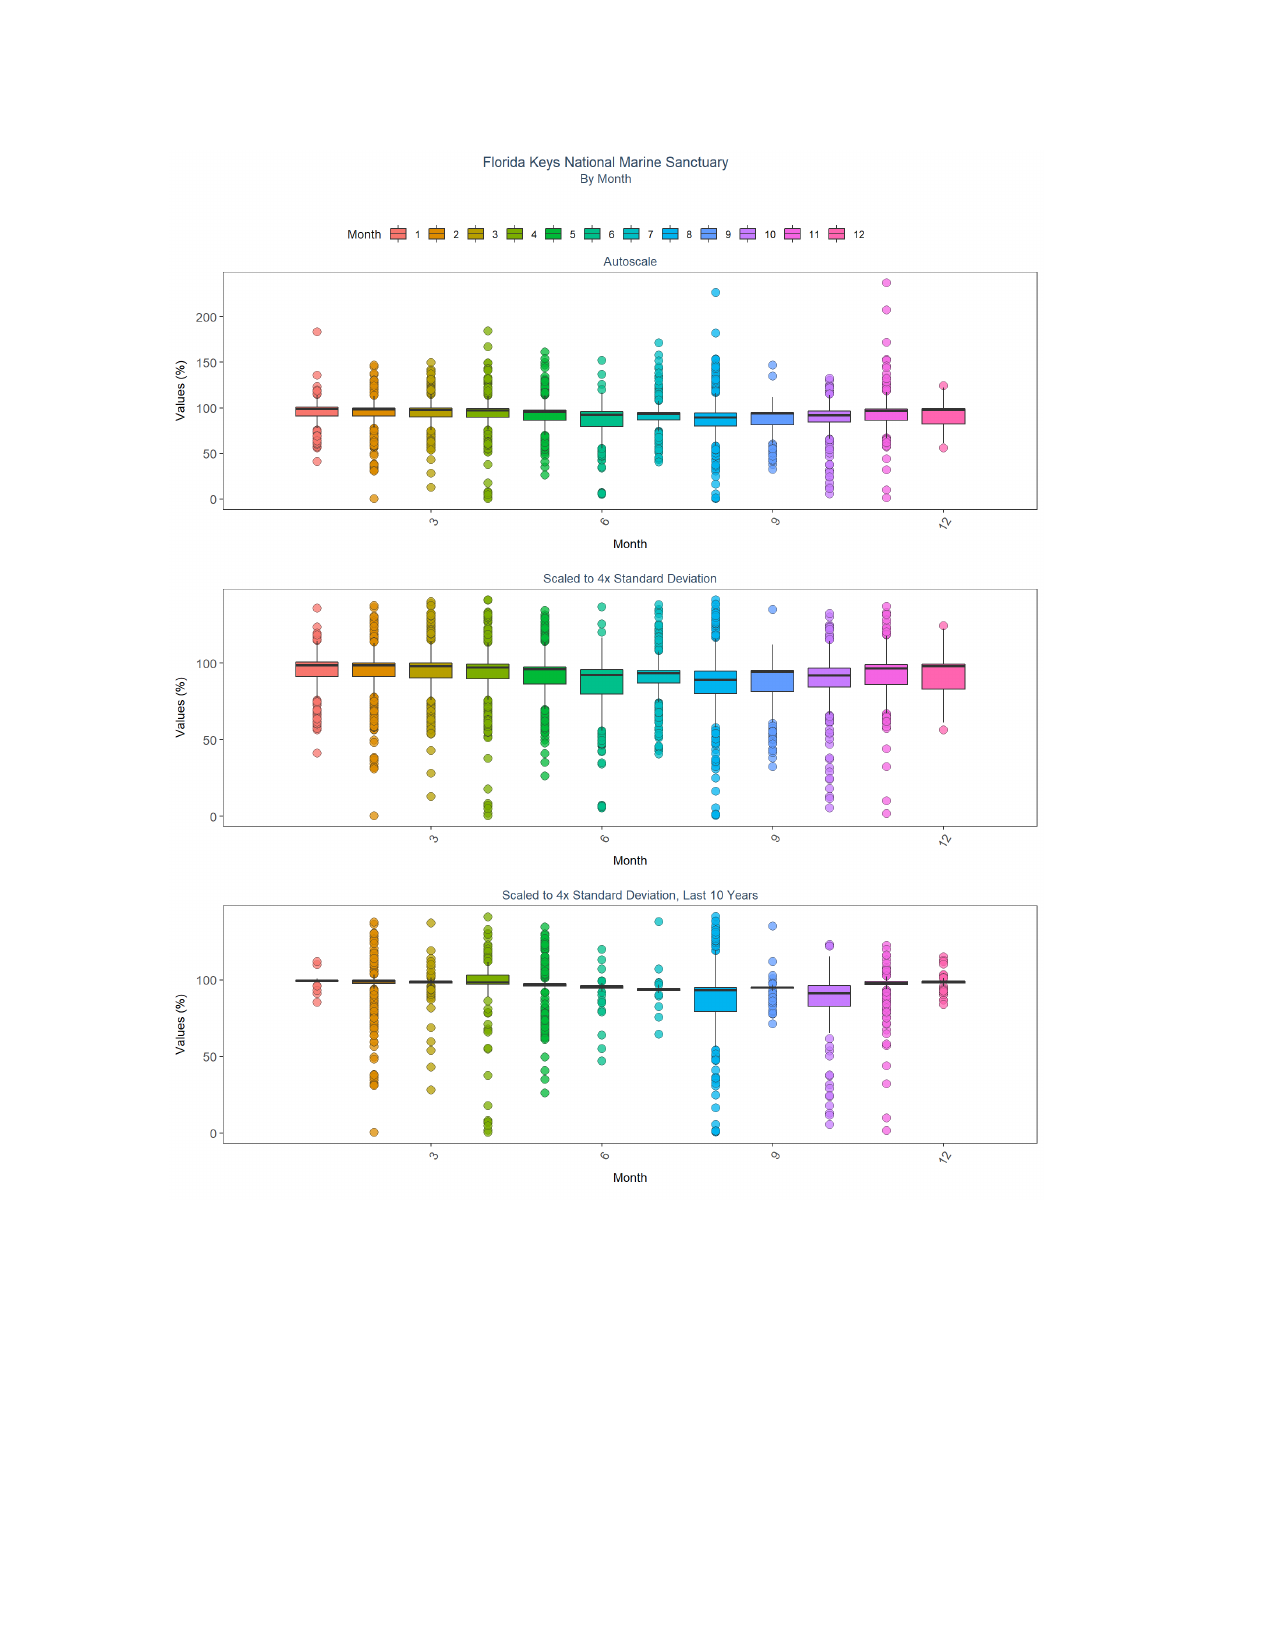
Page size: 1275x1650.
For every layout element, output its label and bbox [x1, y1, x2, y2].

picture [168, 150, 1044, 1200]
